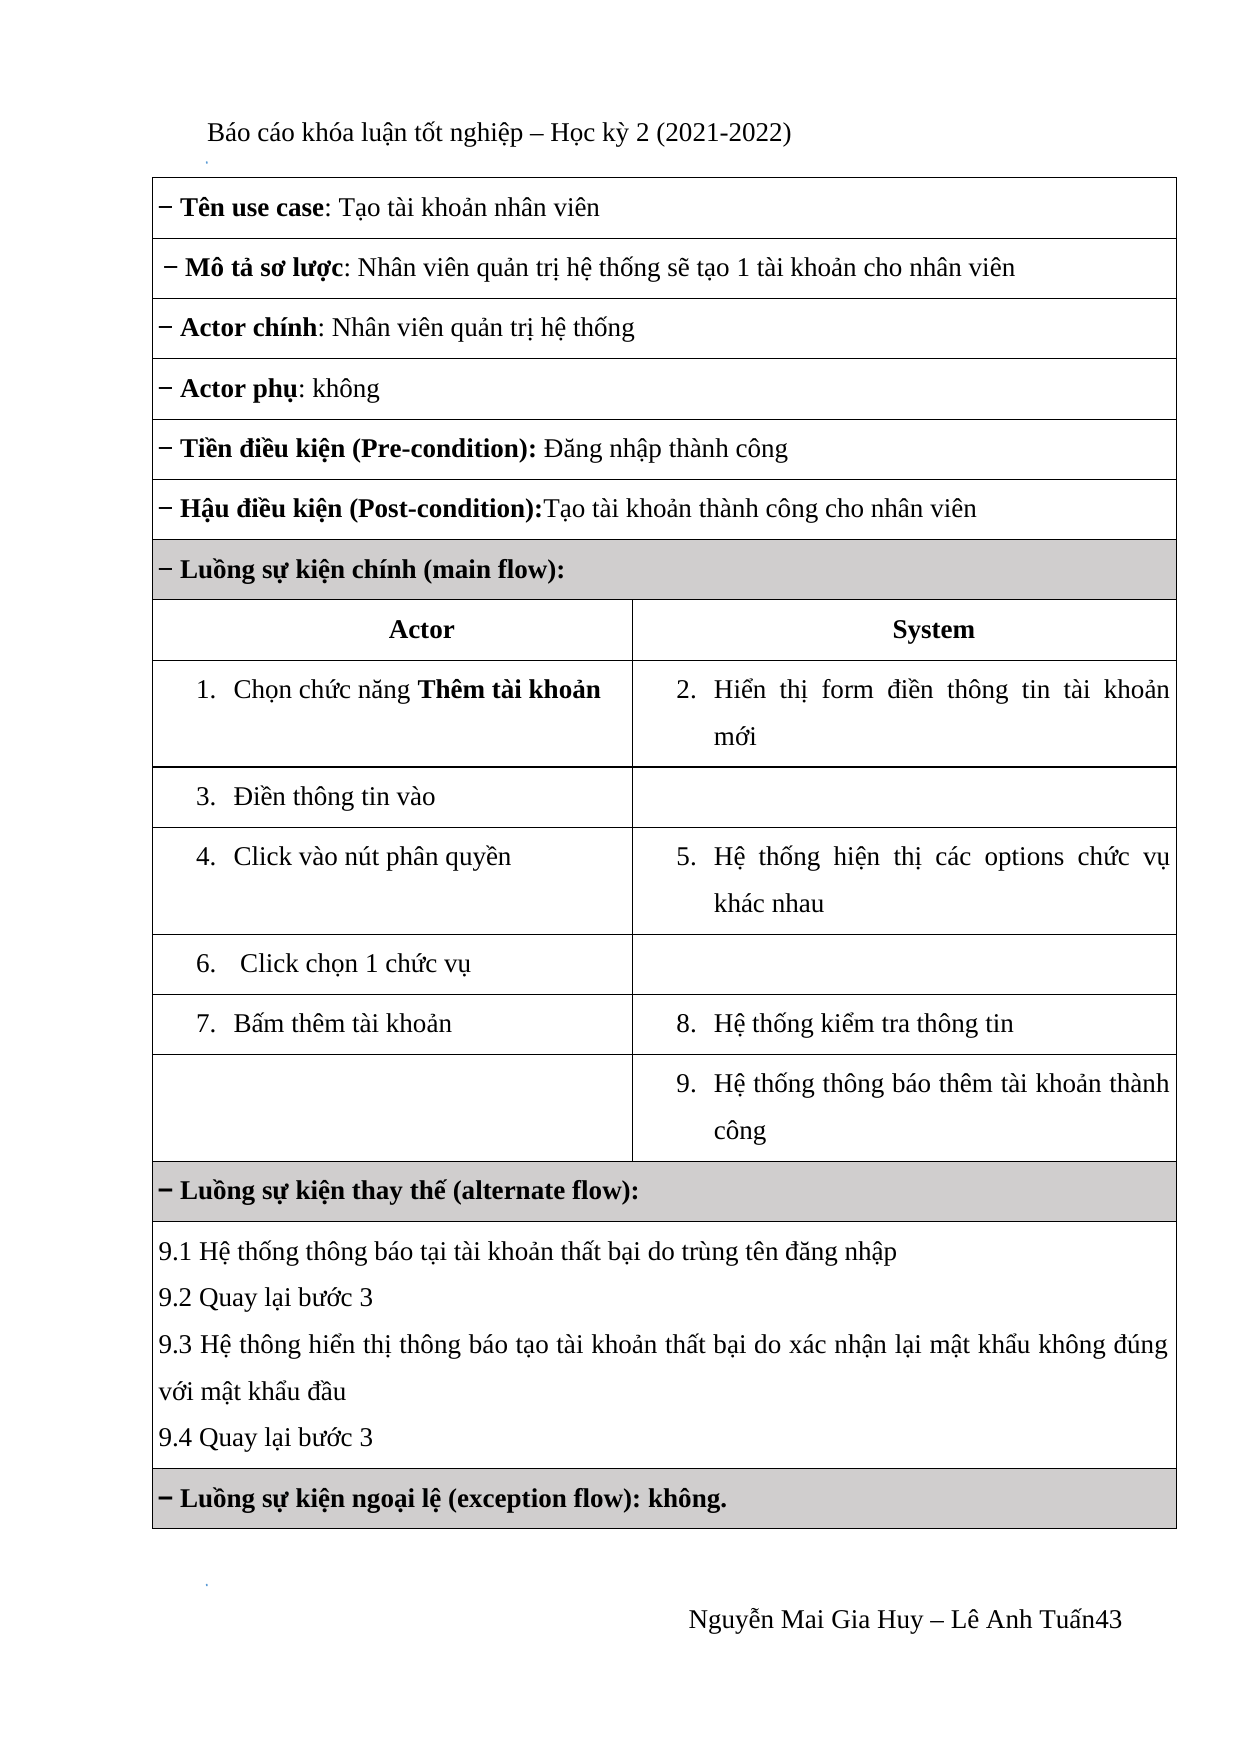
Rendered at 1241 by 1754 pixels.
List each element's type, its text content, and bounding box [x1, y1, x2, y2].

table_cell Luồng sự kiện chính (main flow): [153, 540, 1176, 599]
table_cell Mô tả sơ lược: Nhân viên quản trị hệ thống sẽ tạo 1 tài khoản cho nhân viên [153, 239, 1176, 298]
table_cell Hậu điều kiện (Post-condition):Tạo tài khoản thành công cho nhân viên [153, 480, 1176, 539]
table_cell [633, 768, 1176, 827]
table_cell Tiền điều kiện (Pre-condition): Đăng nhập thành công [153, 420, 1176, 479]
table_cell Luồng sự kiện ngoại lệ (exception flow): không. [153, 1469, 1176, 1528]
table_cell Actor [153, 600, 632, 659]
table_cell [153, 1055, 632, 1161]
table_cell 9.1 Hệ thống thông báo tại tài khoản thất bại do trùng tên đăng nhập 9.2 Quay lại bước 3 9.3 Hệ thông hiển thị thông báo tạo tài khoản thất bại do xác nhận lại mật khẩu không đúng với mật khẩu đầu 9.4 Quay lại bước 3 [153, 1222, 1176, 1468]
table_cell Click vào nút phân quyền [153, 828, 632, 933]
table_cell Điền thông tin vào [153, 768, 632, 827]
table_cell Hệ thống hiện thị các options chức vụ khác nhau [633, 828, 1176, 933]
table_cell Hệ thống thông báo thêm tài khoản thành công [633, 1055, 1176, 1161]
table_header Tên use case: Tạo tài khoản nhân viên [153, 178, 1176, 237]
table_cell [633, 935, 1176, 994]
table_cell System [633, 600, 1176, 659]
table_cell Click chọn 1 chức vụ [153, 935, 632, 994]
table_cell Hệ thống kiểm tra thông tin [633, 995, 1176, 1054]
table_cell Bấm thêm tài khoản [153, 995, 632, 1054]
table_cell Hiển thị form điền thông tin tài khoản mới [633, 661, 1176, 766]
table_cell Luồng sự kiện thay thế (alternate flow): [153, 1162, 1176, 1221]
table_cell Actor phụ: không [153, 359, 1176, 418]
table_cell Actor chính: Nhân viên quản trị hệ thống [153, 299, 1176, 358]
table_cell Chọn chức năng Thêm tài khoản [153, 661, 632, 766]
